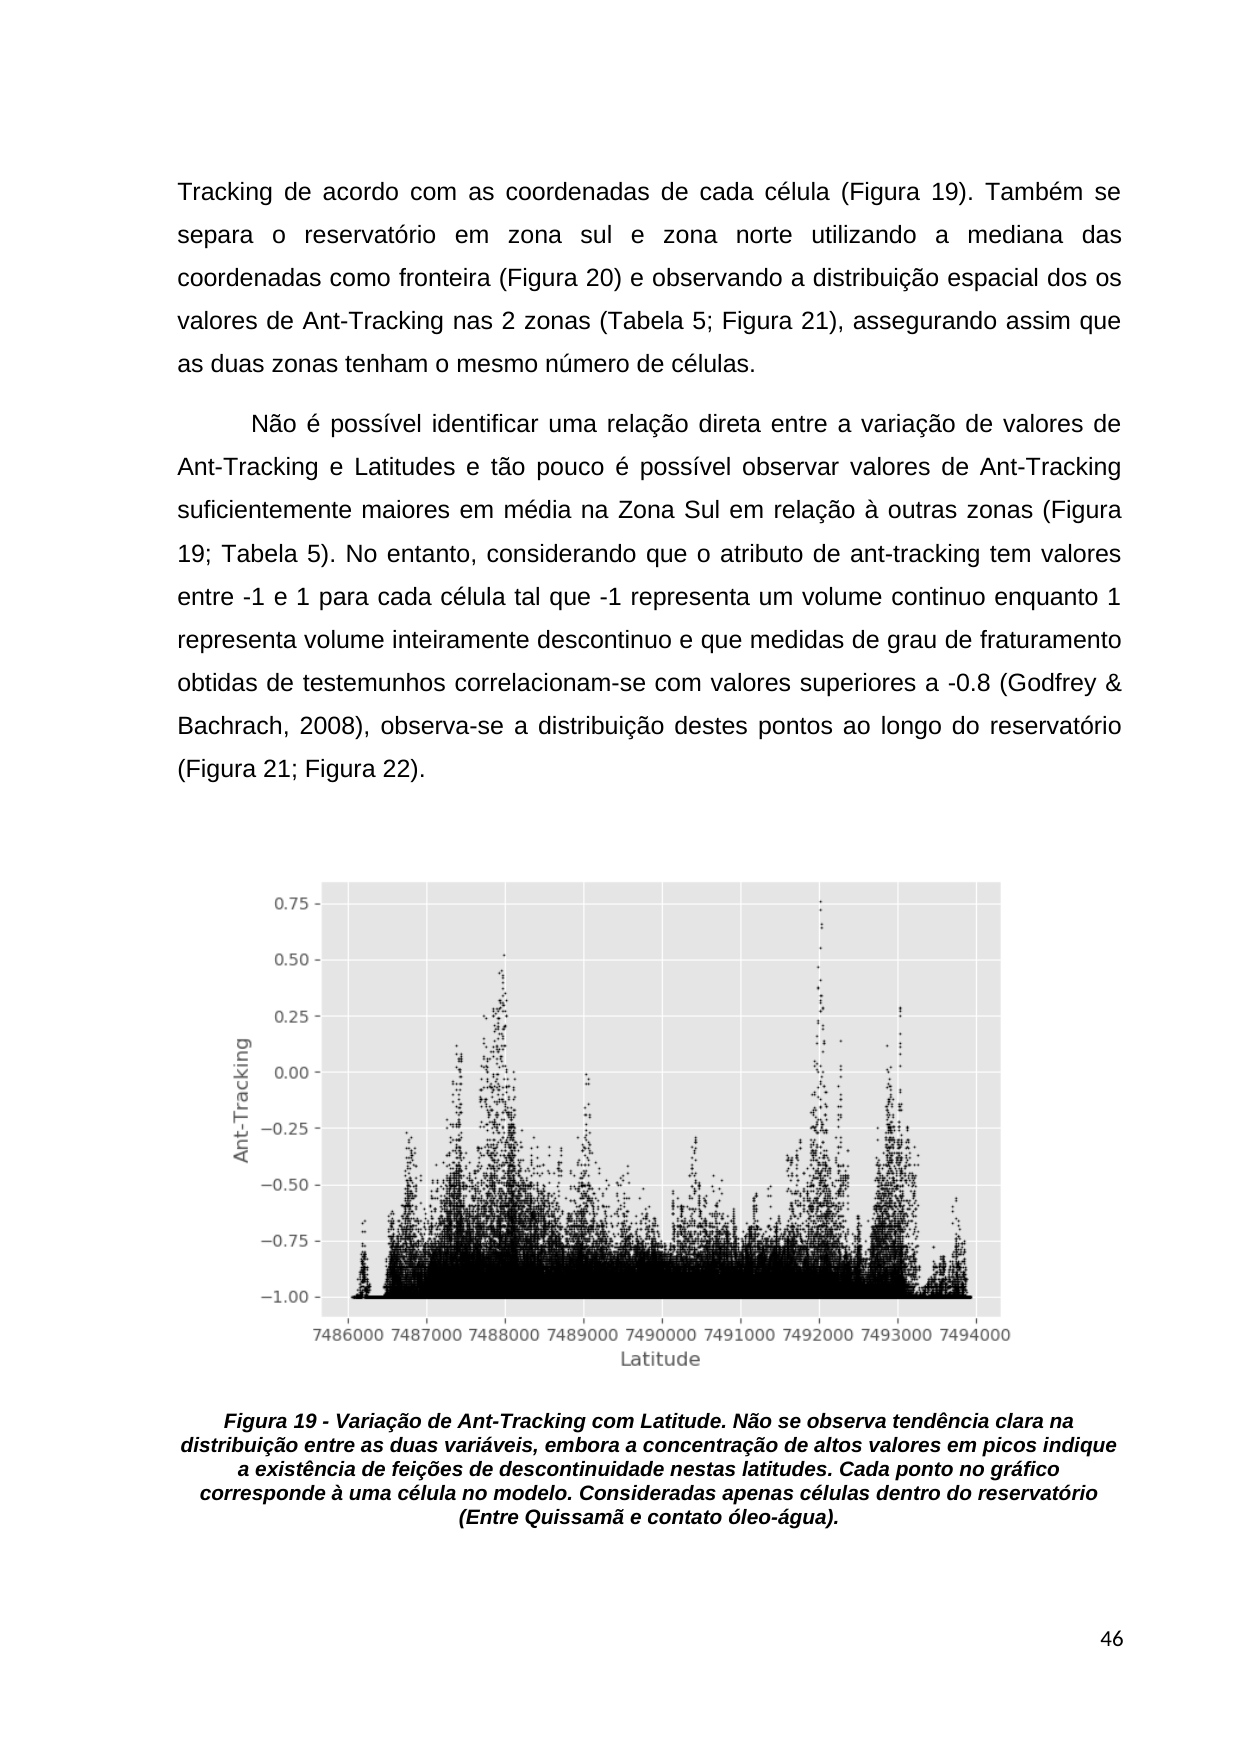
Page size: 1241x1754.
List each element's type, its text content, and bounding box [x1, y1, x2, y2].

text Não é possível identificar uma relação direta entre a variação de valores de Ant-Tracking e Latitudes e tão pouco é possível observar valores de Ant-Tracking suficientemente maiores em média na Zona Sul em relação à outras zonas (Figura 19; Tabela 5). No entanto, considerando que o atributo de ant-tracking tem valores entre -1 e 1 para cada célula tal que -1 representa um volume continuo enquanto 1 representa volume inteiramente descontinuo e que medidas de grau de fraturamento obtidas de testemunhos correlacionam-se com valores superiores a -0.8 (Godfrey & Bachrach, 2008), observa-se a distribuição destes pontos ao longo do reservatório (Figura 21; Figura 22). [177, 409, 1123, 783]
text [177, 177, 1123, 378]
text Figura 19 - Variação de Ant-Tracking com Latitude. Não se observa tendência clara na distribuição entre as duas variáveis, embora a concentração de altos valores em picos indique a existência de feições de descontinuidade nestas latitudes. Cada ponto no gráfico corresponde à uma célula no modelo. Consideradas apenas células dentro do reservatório (Entre Quissamã e contato óleo-água). [177, 1409, 1123, 1529]
picture [211, 814, 1089, 1379]
